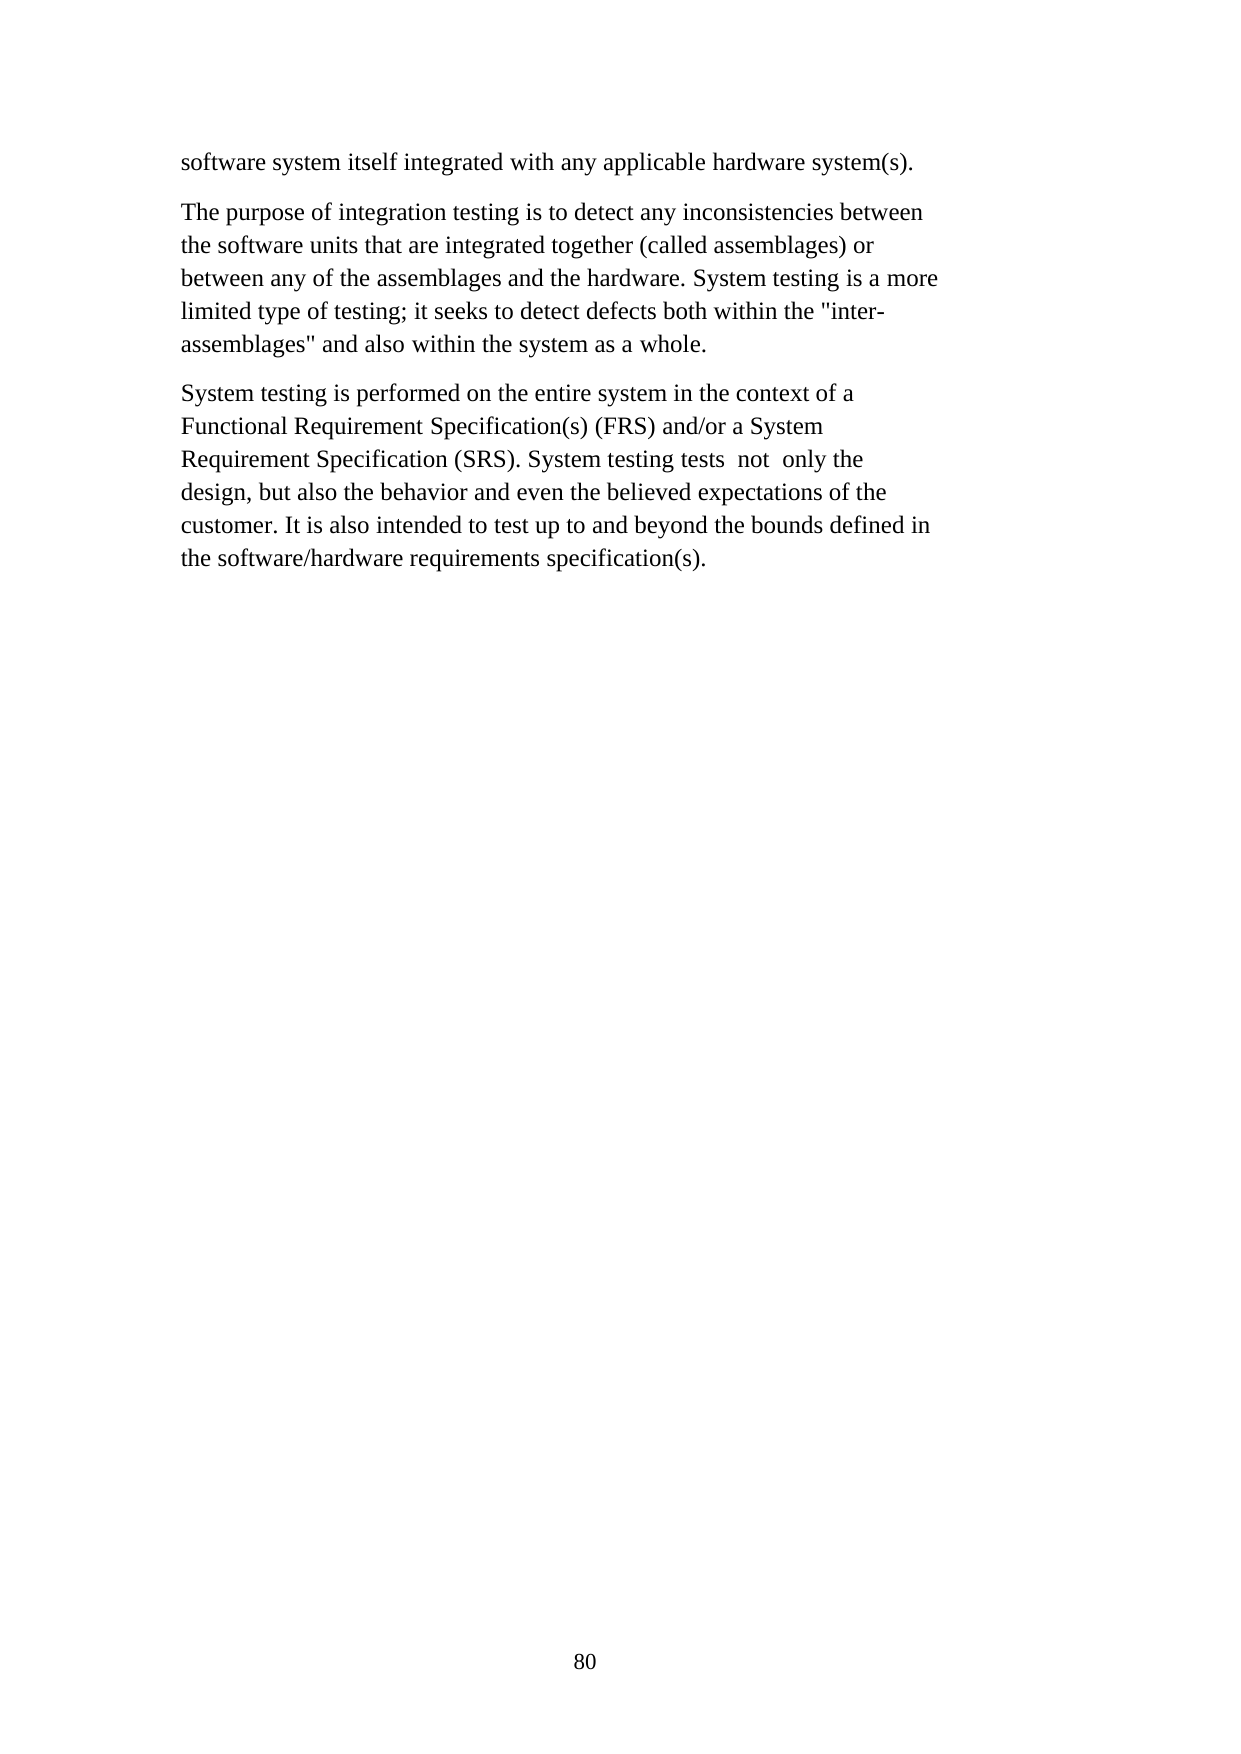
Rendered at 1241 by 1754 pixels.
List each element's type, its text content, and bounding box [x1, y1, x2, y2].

text The purpose of integration testing is to detect any inconsistencies between the software units that are integrated together (called assemblages) or between any of the assemblages and the hardware. System testing is a more limited type of testing; it seeks to detect defects both within the "inter- assemblages" and also within the system as a whole. [181, 197, 938, 358]
text System testing is performed on the entire system in the context of a Functional Requirement Specification(s) (FRS) and/or a System Requirement Specification (SRS). System testing tests not only the design, but also the behavior and even the believed expectations of the customer. It is also intended to test up to and beyond the bounds defined in the software/hardware requirements specification(s). [181, 378, 932, 572]
text software system itself integrated with any applicable hardware system(s). [181, 147, 1228, 176]
